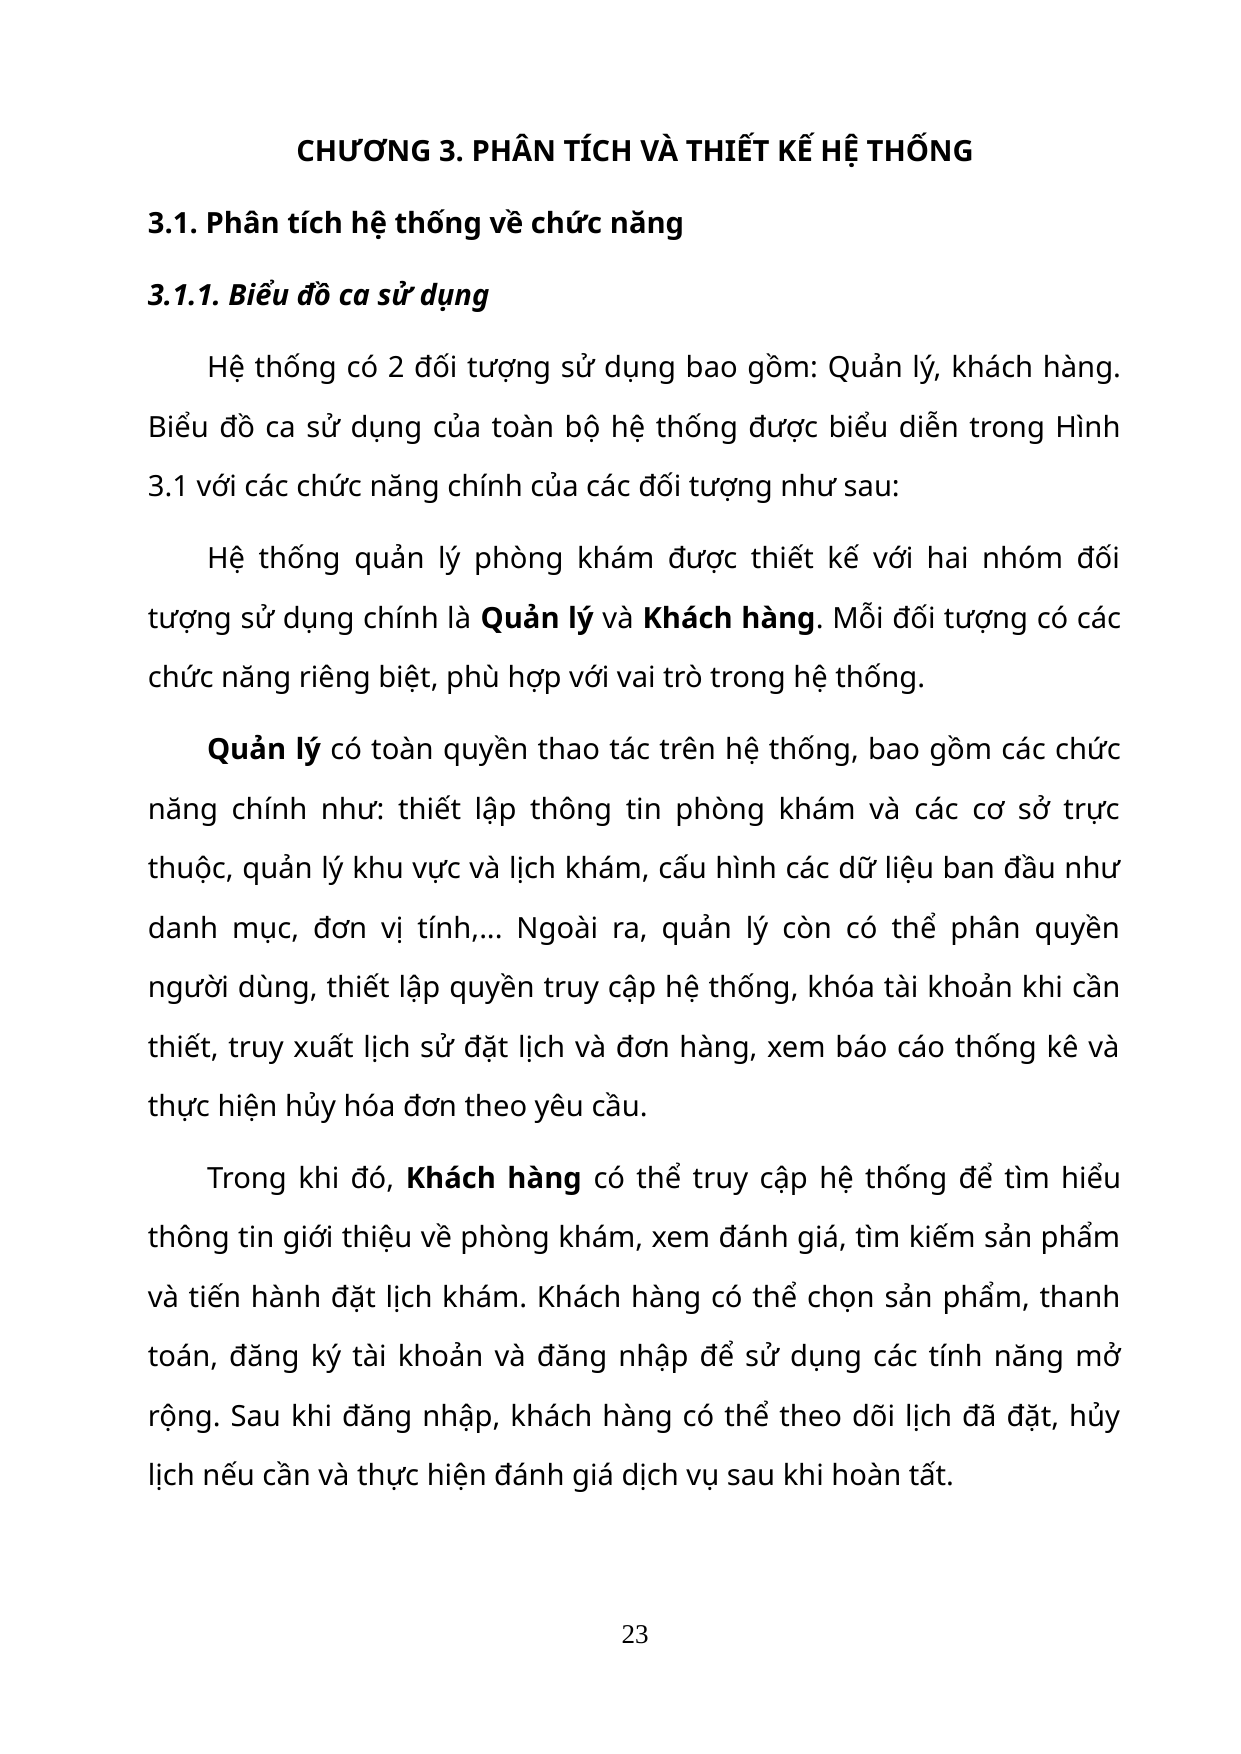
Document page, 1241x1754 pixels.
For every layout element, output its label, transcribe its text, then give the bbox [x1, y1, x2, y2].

text Trong khi đó, Khách hàng có thể truy cập hệ thống để tìm hiểu thông tin giới thiệu về phòng khám, xem đánh giá, tìm kiếm sản phẩm và tiến hành đặt lịch khám. Khách hàng có thể chọn sản phẩm, thanh toán, đăng ký tài khoản và đăng nhập để sử dụng các tính năng mở rộng. Sau khi đăng nhập, khách hàng có thể theo dõi lịch đã đặt, hủy lịch nếu cần và thực hiện đánh giá dịch vụ sau khi hoàn tất. [148, 1157, 1122, 1494]
text Hệ thống quản lý phòng khám được thiết kế với hai nhóm đối tượng sử dụng chính là Quản lý và Khách hàng. Mỗi đối tượng có các chức năng riêng biệt, phù hợp với vai trò trong hệ thống. [148, 537, 1122, 696]
text Hệ thống có 2 đối tượng sử dụng bao gồm: Quản lý, khách hàng. Biểu đồ ca sử dụng của toàn bộ hệ thống được biểu diễn trong Hình 3.1 với các chức năng chính của các đối tượng như sau: [148, 347, 1122, 505]
subtitle CHƯƠNG 3. PHÂN TÍCH VÀ THIẾT KẾ HỆ THỐNG [148, 131, 1122, 170]
subtitle 3.1. Phân tích hệ thống về chức năng [148, 203, 1122, 242]
subtitle 3.1.1. Biểu đồ ca sử dụng [148, 274, 1122, 314]
text Quản lý có toàn quyền thao tác trên hệ thống, bao gồm các chức năng chính như: thiết lập thông tin phòng khám và các cơ sở trực thuộc, quản lý khu vực và lịch khám, cấu hình các dữ liệu ban đầu như danh mục, đơn vị tính,... Ngoài ra, quản lý còn có thể phân quyền người dùng, thiết lập quyền truy cập hệ thống, khóa tài khoản khi cần thiết, truy xuất lịch sử đặt lịch và đơn hàng, xem báo cáo thống kê và thực hiện hủy hóa đơn theo yêu cầu. [148, 728, 1122, 1125]
